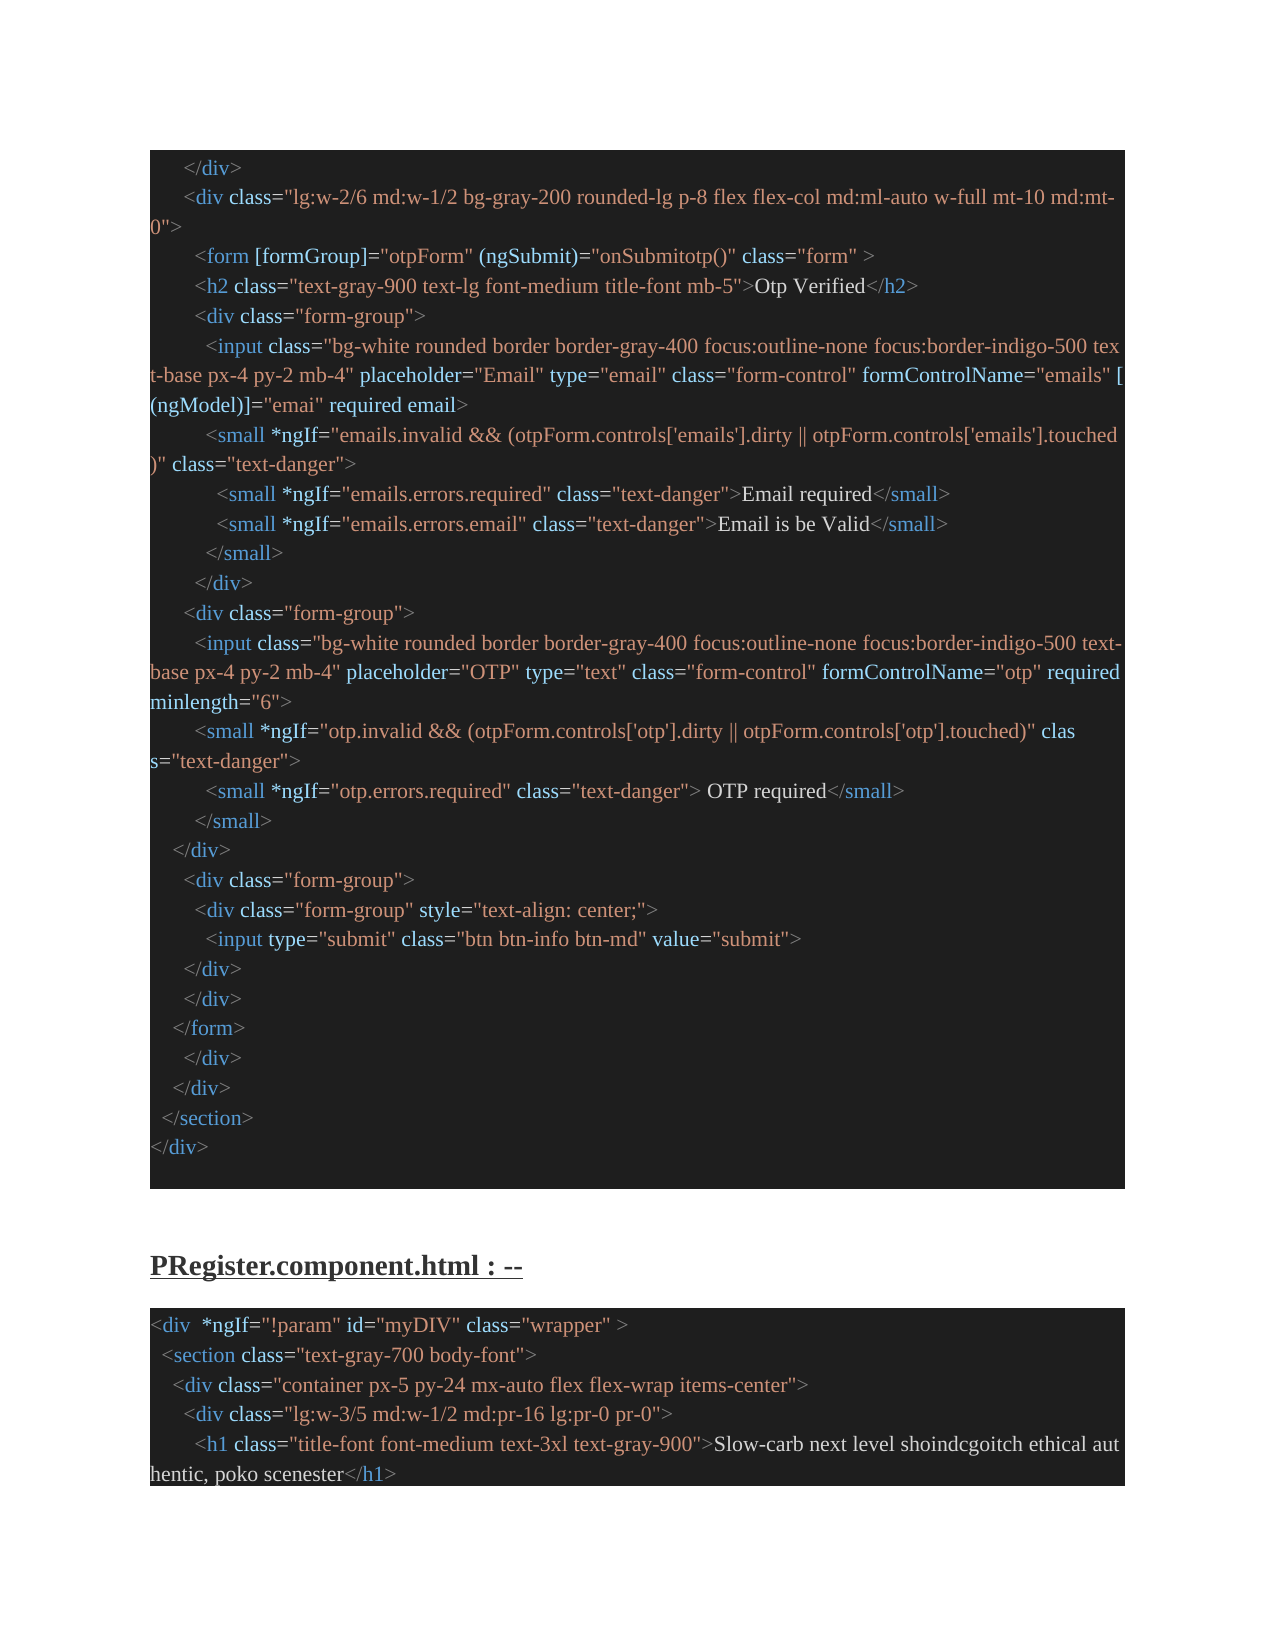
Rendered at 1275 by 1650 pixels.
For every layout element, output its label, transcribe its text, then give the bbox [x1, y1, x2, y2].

text <div class="form-group" style="text-align: center;"> [150, 892, 1125, 922]
text <h2 class="text-gray-900 text-lg font-medium title-font mb-5">Otp Verified</h2> [150, 269, 1125, 298]
text <small *ngIf="otp.errors.required" class="text-danger"> OTP required</small> [150, 773, 1125, 803]
text </div> [150, 952, 1125, 981]
text <input type="submit" class="btn btn-info btn-md" value="submit"> [150, 922, 1125, 952]
text <div *ngIf="!param" id="myDIV" class="wrapper" > [150, 1308, 1125, 1337]
text <div class="form-group"> [150, 595, 1125, 625]
text <form [formGroup]="otpForm" (ngSubmit)="onSubmitotp()" class="form" > [150, 239, 1125, 269]
text </form> [150, 1011, 1125, 1041]
text <small *ngIf="emails.errors.required" class="text-danger">Email required</small> [150, 477, 1125, 506]
text </small> [150, 803, 1125, 833]
text <div class="lg:w-3/5 md:w-1/2 md:pr-16 lg:pr-0 pr-0"> [150, 1397, 1125, 1427]
text </div> [150, 1041, 1125, 1070]
text </div> [150, 150, 1125, 180]
text <div class="container px-5 py-24 mx-auto flex flex-wrap items-center"> [150, 1367, 1125, 1397]
text <small *ngIf="otp.invalid && (otpForm.controls['otp'].dirty || otpForm.controls['otp'].touched)" class="text-danger"> [150, 714, 1125, 773]
text <div class="form-group"> [150, 298, 1125, 328]
text </section> [150, 1100, 1125, 1130]
text </div> [150, 1070, 1125, 1100]
text <section class="text-gray-700 body-font"> [150, 1337, 1125, 1367]
text <div class="form-group"> [150, 862, 1125, 892]
text <input class="bg-white rounded border border-gray-400 focus:outline-none focus:border-indigo-500 text-base px-4 py-2 mb-4" placeholder="OTP" type="text" class="form-control" formControlName="otp" required minlength="6"> [150, 625, 1125, 714]
text PRegister.component.html : -- [150, 1248, 1125, 1282]
text </div> [150, 981, 1125, 1011]
text <h1 class="title-font font-medium text-3xl text-gray-900">Slow-carb next level shoindcgoitch ethical authentic, poko scenester</h1> [150, 1427, 1125, 1486]
text <small *ngIf="emails.errors.email" class="text-danger">Email is be Valid</small> [150, 506, 1125, 536]
text </small> [150, 536, 1125, 566]
text </div> [150, 566, 1125, 595]
text <div class="lg:w-2/6 md:w-1/2 bg-gray-200 rounded-lg p-8 flex flex-col md:ml-auto w-full mt-10 md:mt-0"> [150, 180, 1125, 239]
text </div> [150, 833, 1125, 862]
text </div> [150, 1130, 1125, 1159]
text <small *ngIf="emails.invalid && (otpForm.controls['emails'].dirty || otpForm.controls['emails'].touched)" class="text-danger"> [150, 417, 1125, 477]
text <input class="bg-white rounded border border-gray-400 focus:outline-none focus:border-indigo-500 text-base px-4 py-2 mb-4" placeholder="Email" type="email" class="form-control" formControlName="emails" [(ngModel)]="emai" required email> [150, 328, 1125, 417]
